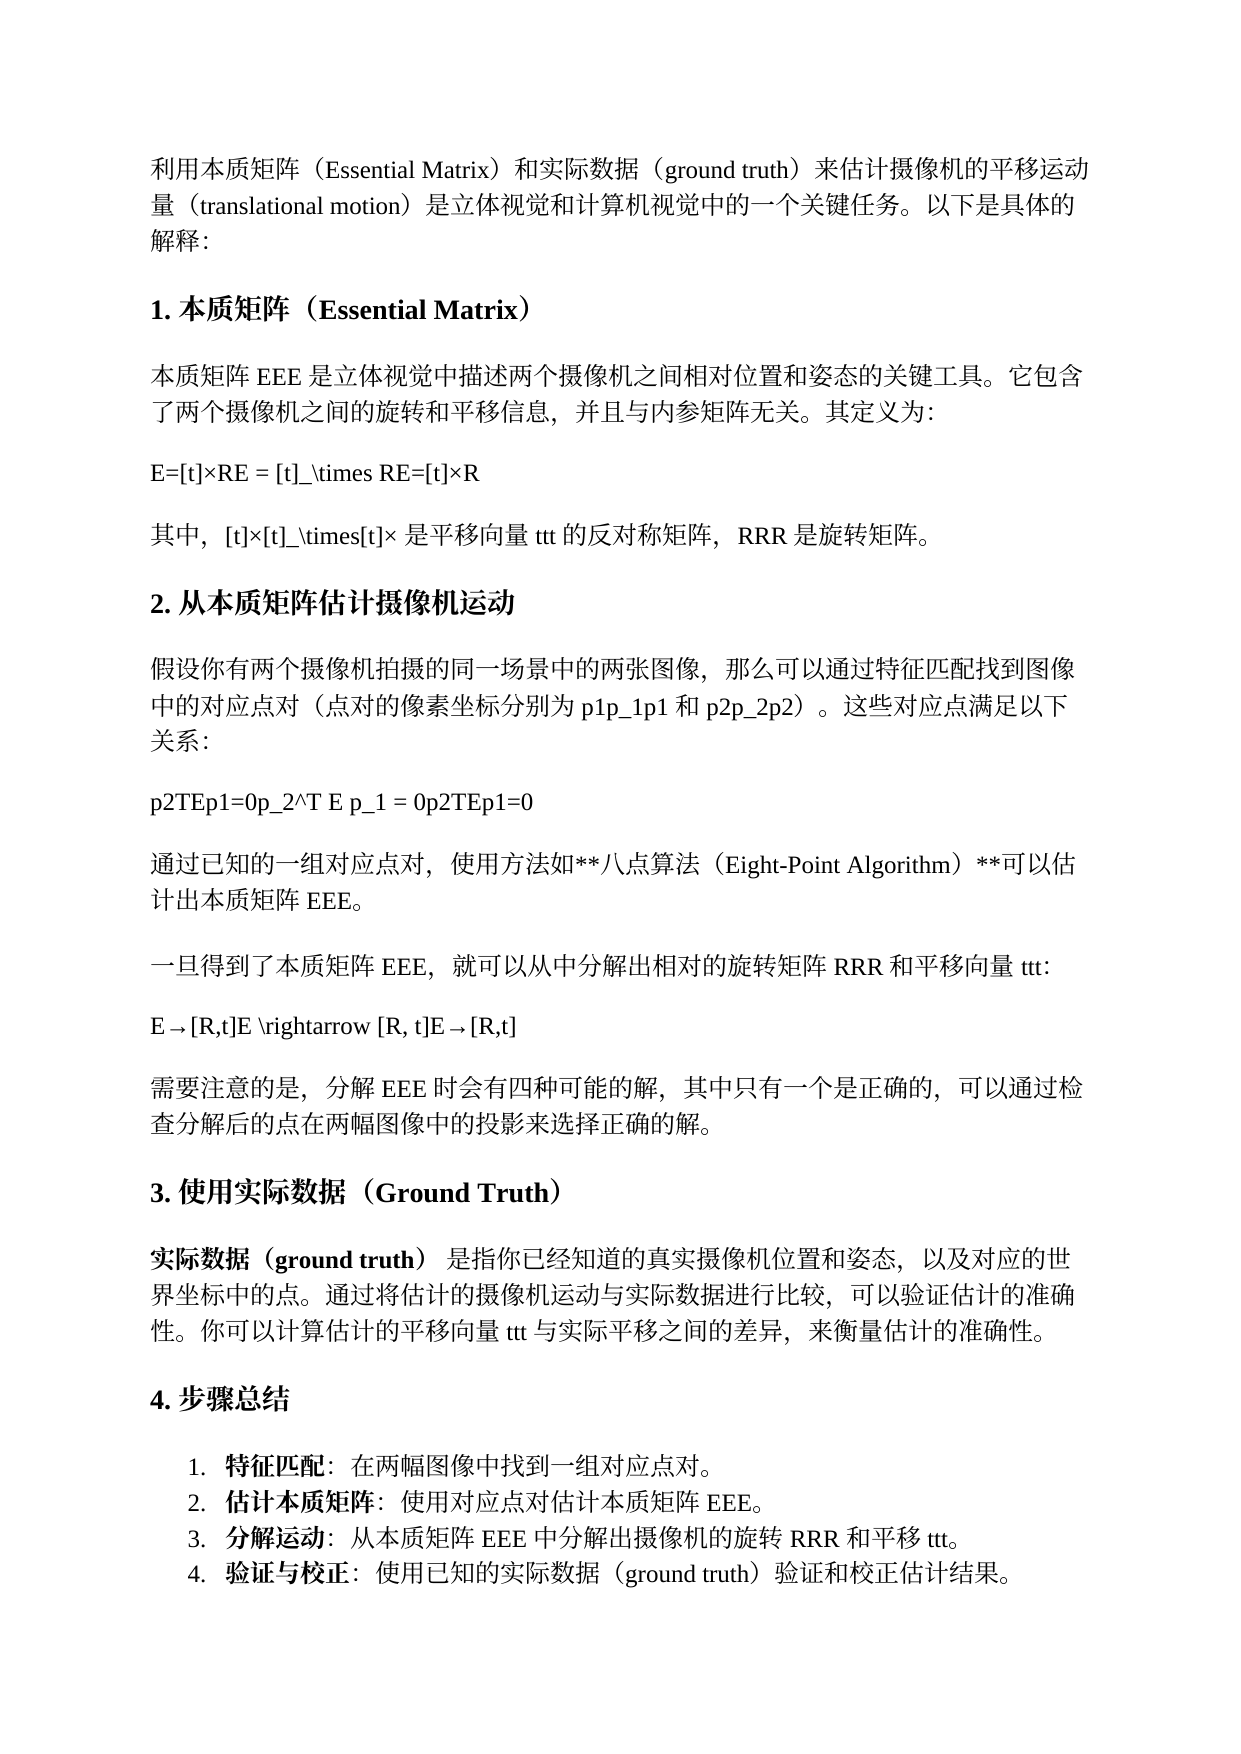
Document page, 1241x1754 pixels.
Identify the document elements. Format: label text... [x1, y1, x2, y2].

text 1. 本质矩阵（Essential Matrix） [150, 287, 1090, 327]
text E=[t]×RE = [t]_\times RE=[t]×​R [150, 458, 1090, 486]
text E→[R,t]E \rightarrow [R, t]E→[R,t] [150, 1011, 1090, 1040]
text 实际数据（ground truth） 是指你已经知道的真实摄像机位置和姿态，以及对应的世界坐标中的点。通过将估计的摄像机运动与实际数据进行比较，可以验证估计的准确性。你可以计算估计的平移向量 ttt 与实际平移之间的差异，来衡量估计的准确性。 [150, 1240, 1090, 1348]
text 2. 从本质矩阵估计摄像机运动 [150, 581, 1090, 621]
text p2TEp1=0p_2^T E p_1 = 0p2T​Ep1​=0 [150, 787, 1090, 816]
text 利用本质矩阵（Essential Matrix）和实际数据（ground truth）来估计摄像机的平移运动量（translational motion）是立体视觉和计算机视觉中的一个关键任务。以下是具体的解释： [150, 150, 1090, 258]
text 本质矩阵 EEE 是立体视觉中描述两个摄像机之间相对位置和姿态的关键工具。它包含了两个摄像机之间的旋转和平移信息，并且与内参矩阵无关。其定义为： [150, 357, 1090, 428]
list 验证与校正：使用已知的实际数据（ground truth）验证和校正估计结果。 [187, 1554, 1090, 1590]
text 其中，[t]×[t]_\times[t]×​ 是平移向量 ttt 的反对称矩阵，RRR 是旋转矩阵。 [150, 516, 1090, 551]
text 4. 步骤总结 [150, 1377, 1090, 1417]
text 3. 使用实际数据（Ground Truth） [150, 1170, 1090, 1211]
list 分解运动：从本质矩阵 EEE 中分解出摄像机的旋转 RRR 和平移 ttt。 [187, 1518, 1090, 1554]
list 特征匹配：在两幅图像中找到一组对应点对。 [187, 1446, 1090, 1482]
text 通过已知的一组对应点对，使用方法如**八点算法（Eight-Point Algorithm）**可以估计出本质矩阵 EEE。 [150, 845, 1090, 917]
text 一旦得到了本质矩阵 EEE，就可以从中分解出相对的旋转矩阵 RRR 和平移向量 ttt： [150, 946, 1090, 982]
text 需要注意的是，分解 EEE 时会有四种可能的解，其中只有一个是正确的，可以通过检查分解后的点在两幅图像中的投影来选择正确的解。 [150, 1069, 1090, 1141]
list 估计本质矩阵：使用对应点对估计本质矩阵 EEE。 [187, 1482, 1090, 1518]
text 假设你有两个摄像机拍摄的同一场景中的两张图像，那么可以通过特征匹配找到图像中的对应点对（点对的像素坐标分别为 p1p_1p1​ 和 p2p_2p2​）。这些对应点满足以下关系： [150, 650, 1090, 758]
